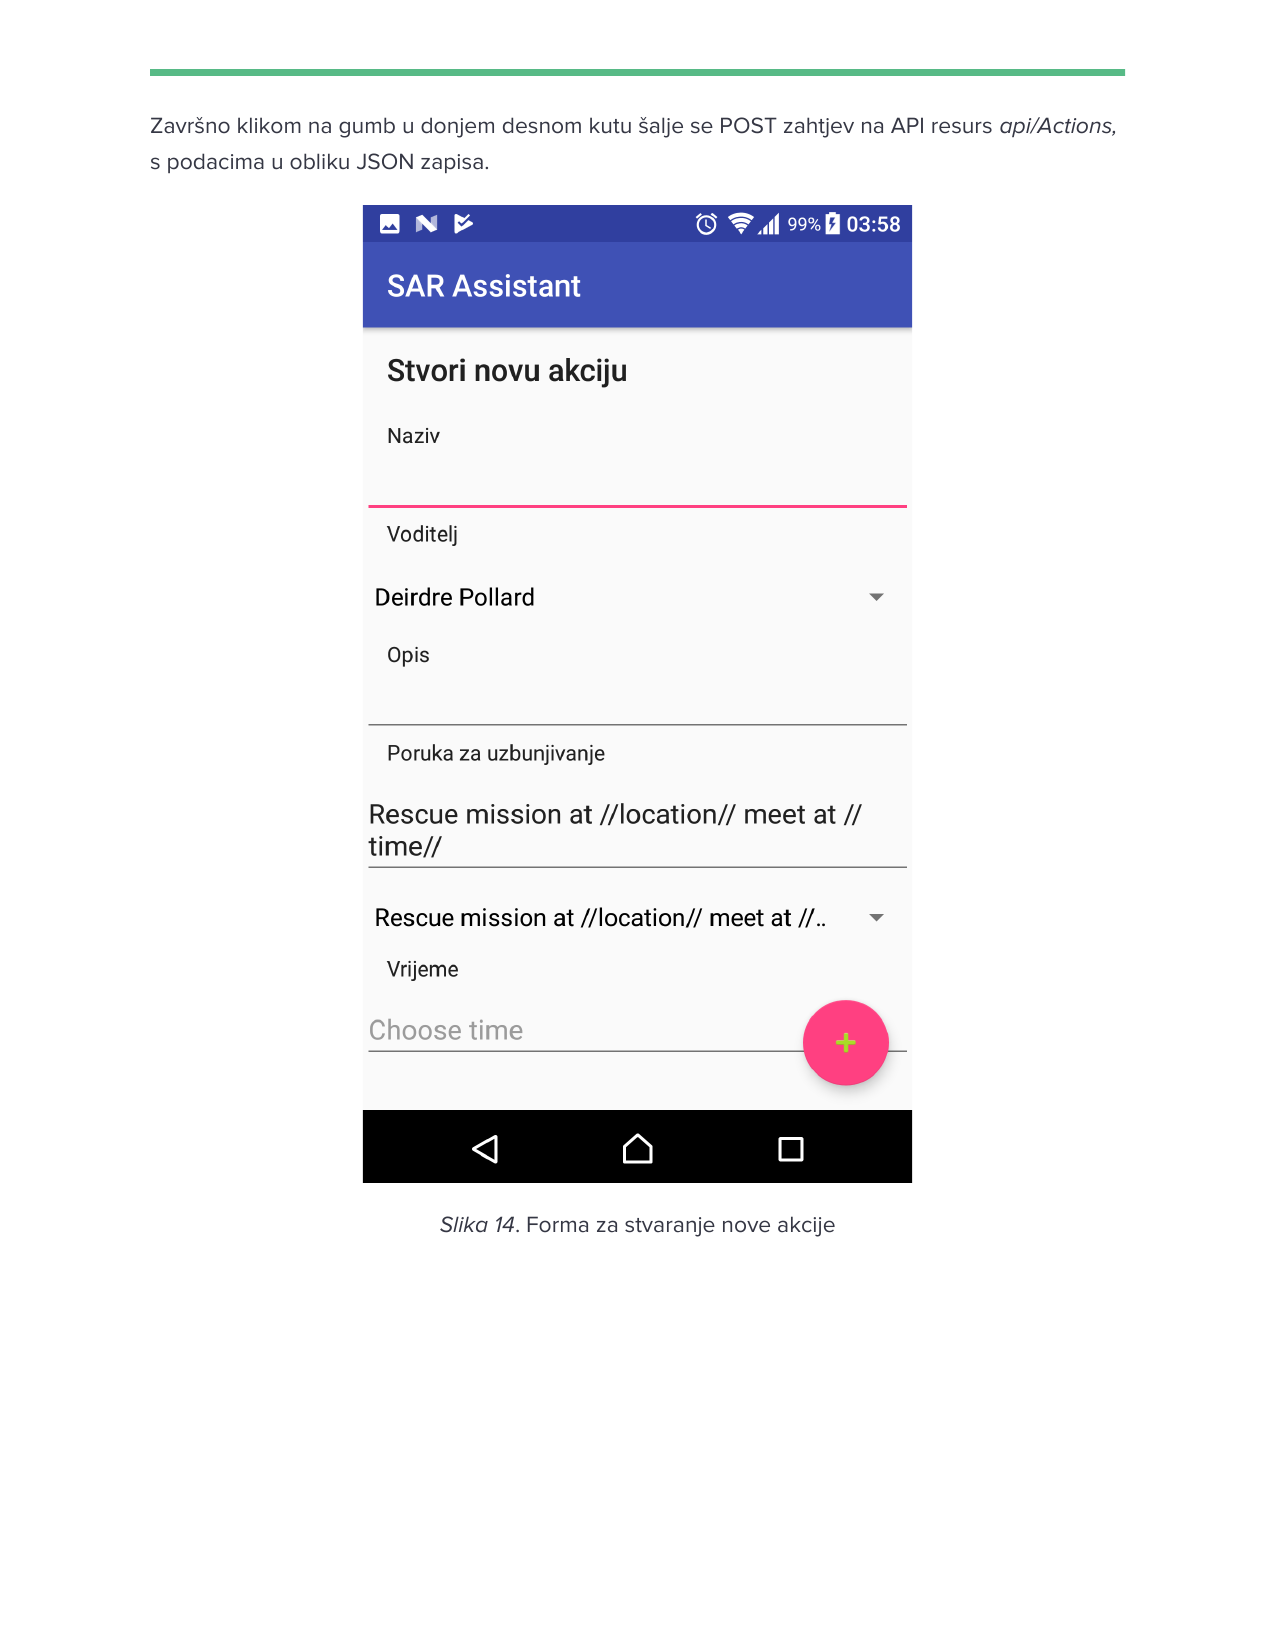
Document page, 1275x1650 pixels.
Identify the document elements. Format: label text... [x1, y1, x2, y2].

picture [150, 69, 1125, 76]
text Slika 14. Forma za stvaranje nove akcije [150, 1212, 1125, 1239]
text Završno klikom na gumb u donjem desnom kutu šalje se POST zahtjev na API resurs api/Actions, s podacima u obliku JSON zapisa. [150, 112, 1125, 177]
picture [362, 205, 913, 1183]
